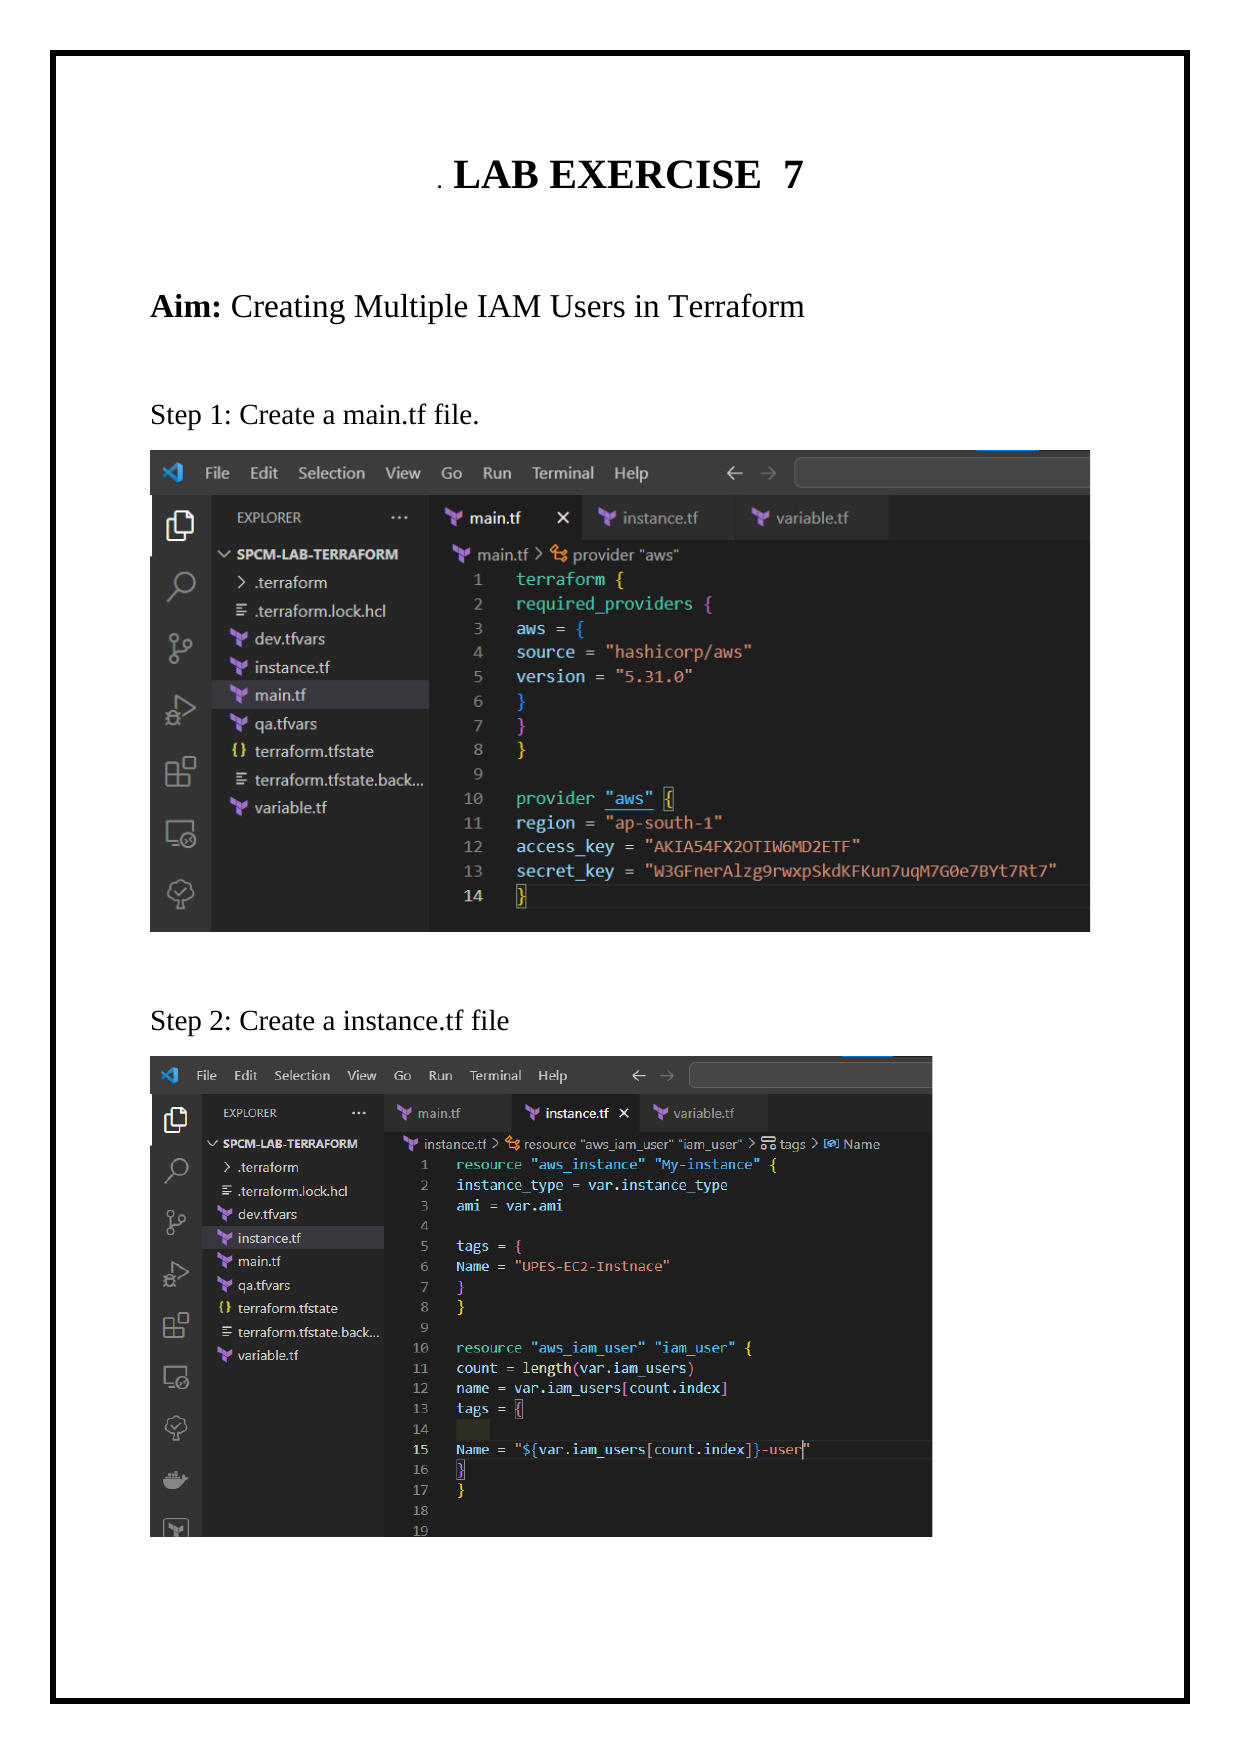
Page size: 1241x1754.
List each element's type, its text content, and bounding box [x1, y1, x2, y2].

picture [150, 450, 1091, 932]
text . LAB EXERCISE 7 [150, 150, 1090, 198]
picture [150, 1056, 933, 1537]
text Step 2: Create a instance.tf file [150, 1003, 1090, 1037]
text Aim: Creating Multiple IAM Users in Terraform [150, 287, 1090, 325]
text Step 1: Create a main.tf file. [150, 397, 1090, 431]
